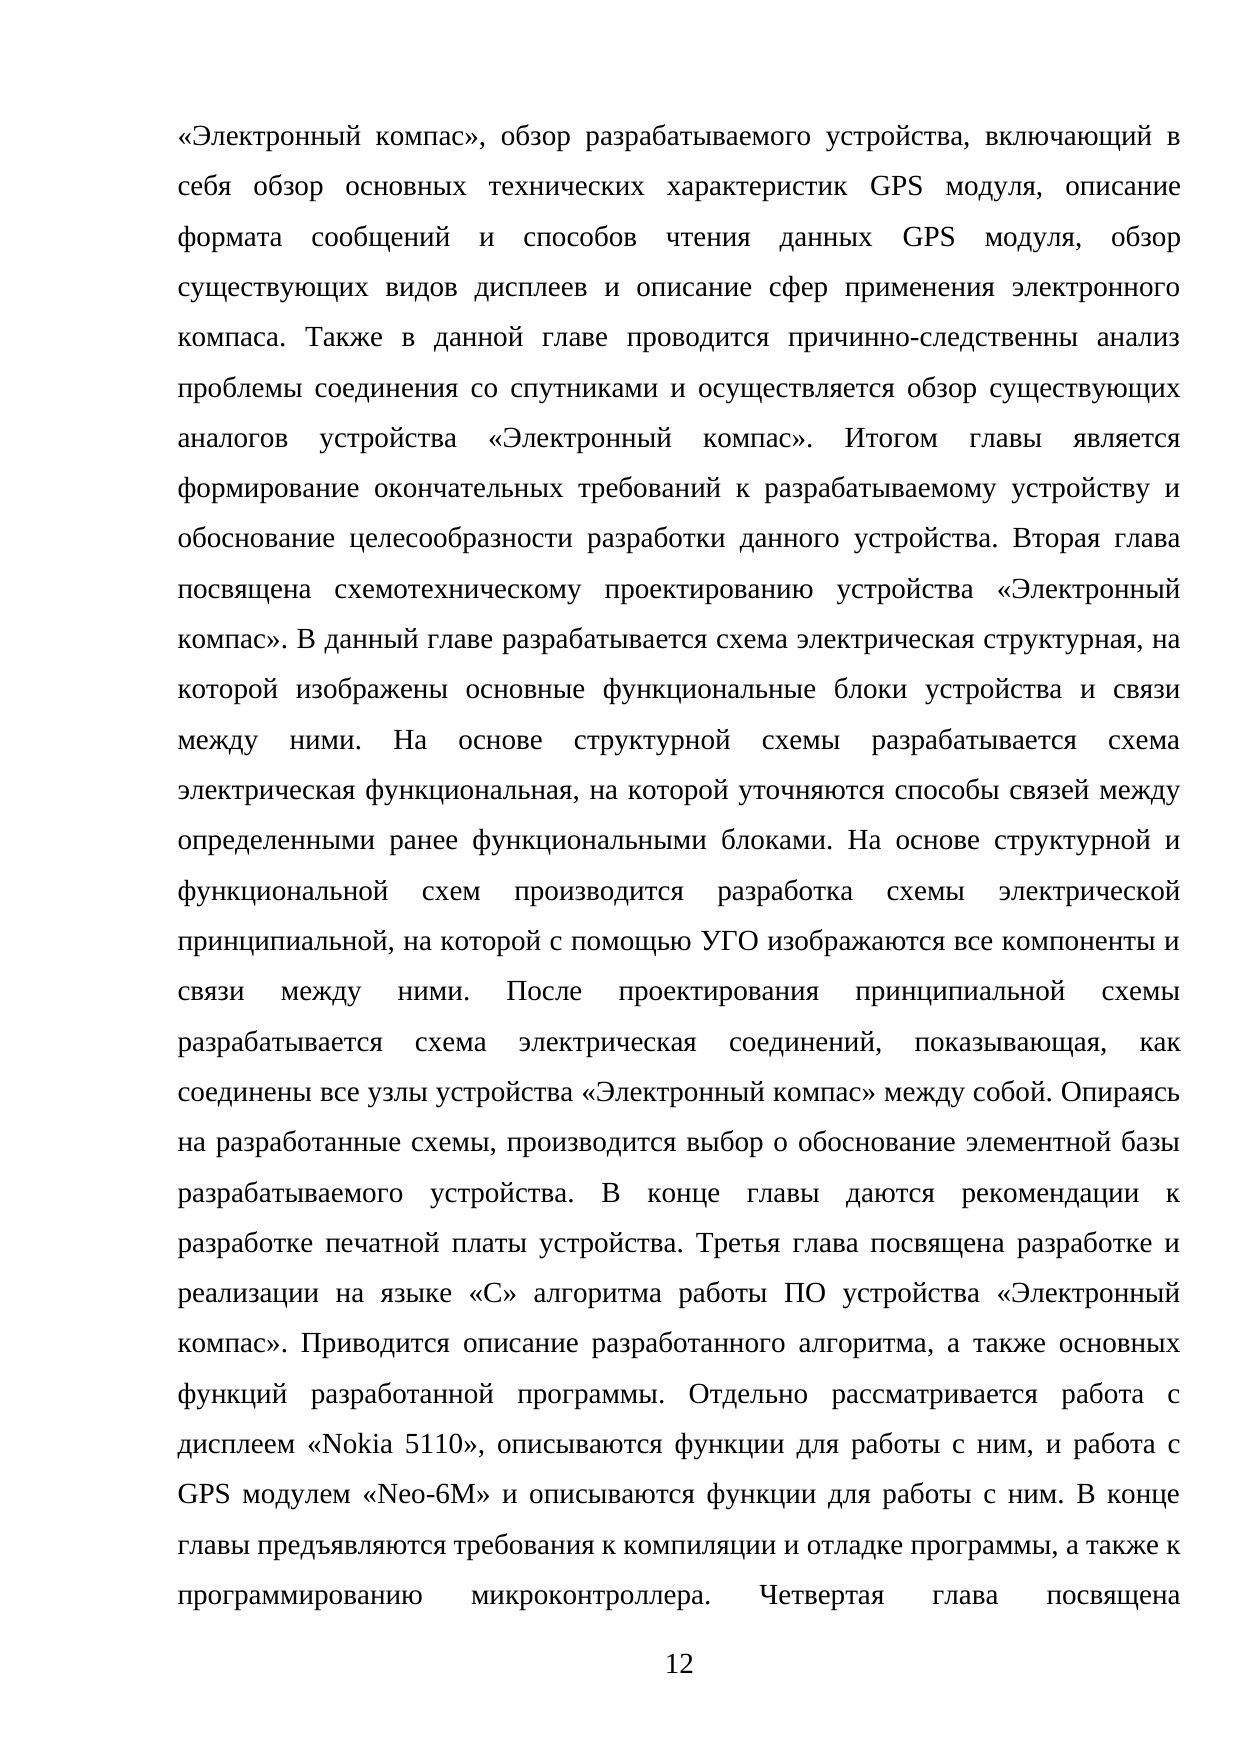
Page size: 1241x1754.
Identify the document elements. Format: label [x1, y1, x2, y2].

text [177, 118, 1181, 1611]
